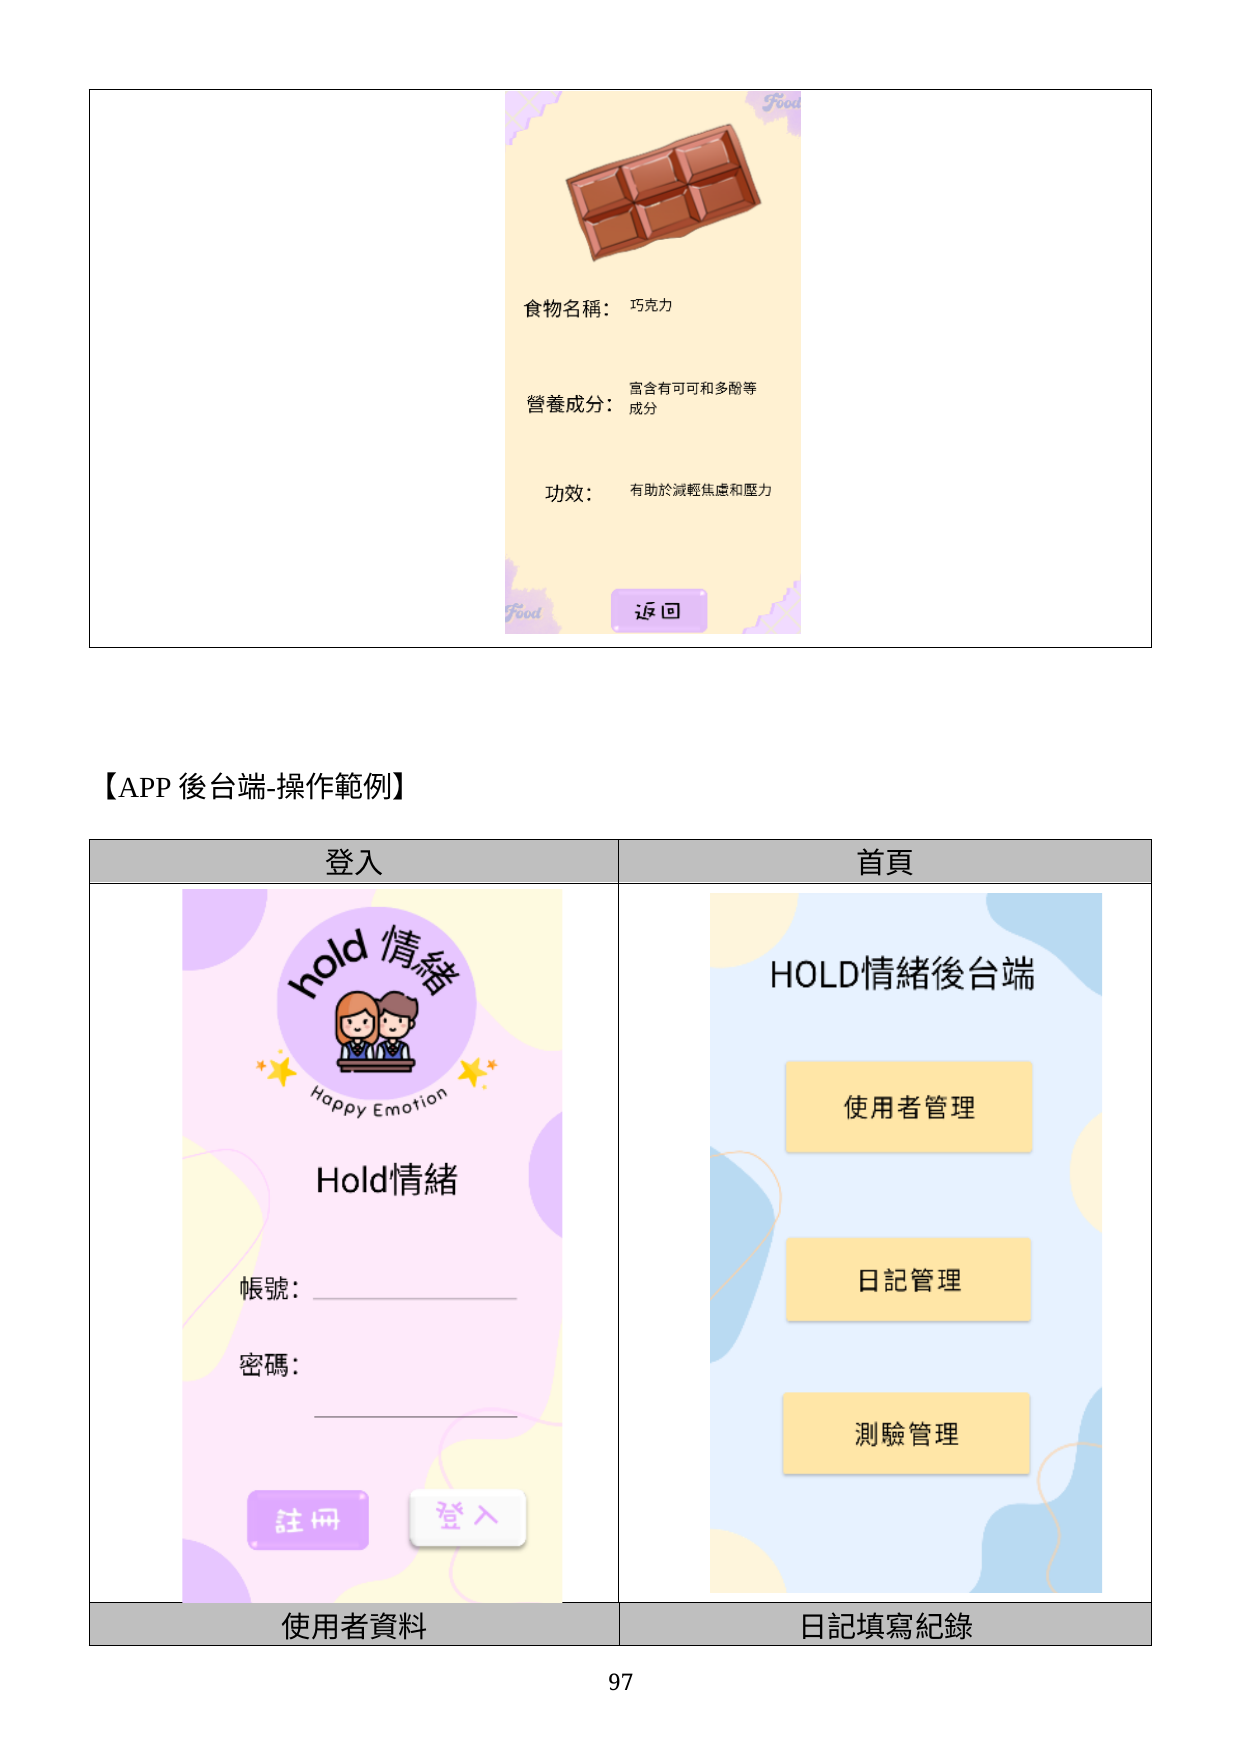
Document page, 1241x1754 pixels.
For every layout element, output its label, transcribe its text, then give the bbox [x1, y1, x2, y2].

table_header 首頁 [619, 840, 1151, 882]
table_cell [90, 90, 1151, 647]
picture [505, 91, 801, 634]
table_cell 日記填寫紀錄 [620, 1603, 1151, 1645]
picture [710, 893, 1103, 1593]
text 【APP 後台端-操作範例】 [89, 763, 1152, 806]
picture [182, 889, 563, 1603]
table_cell [90, 884, 618, 1602]
table_cell 使用者資料 [90, 1603, 619, 1645]
table_header 登入 [90, 840, 618, 882]
table_cell [619, 884, 1151, 1602]
